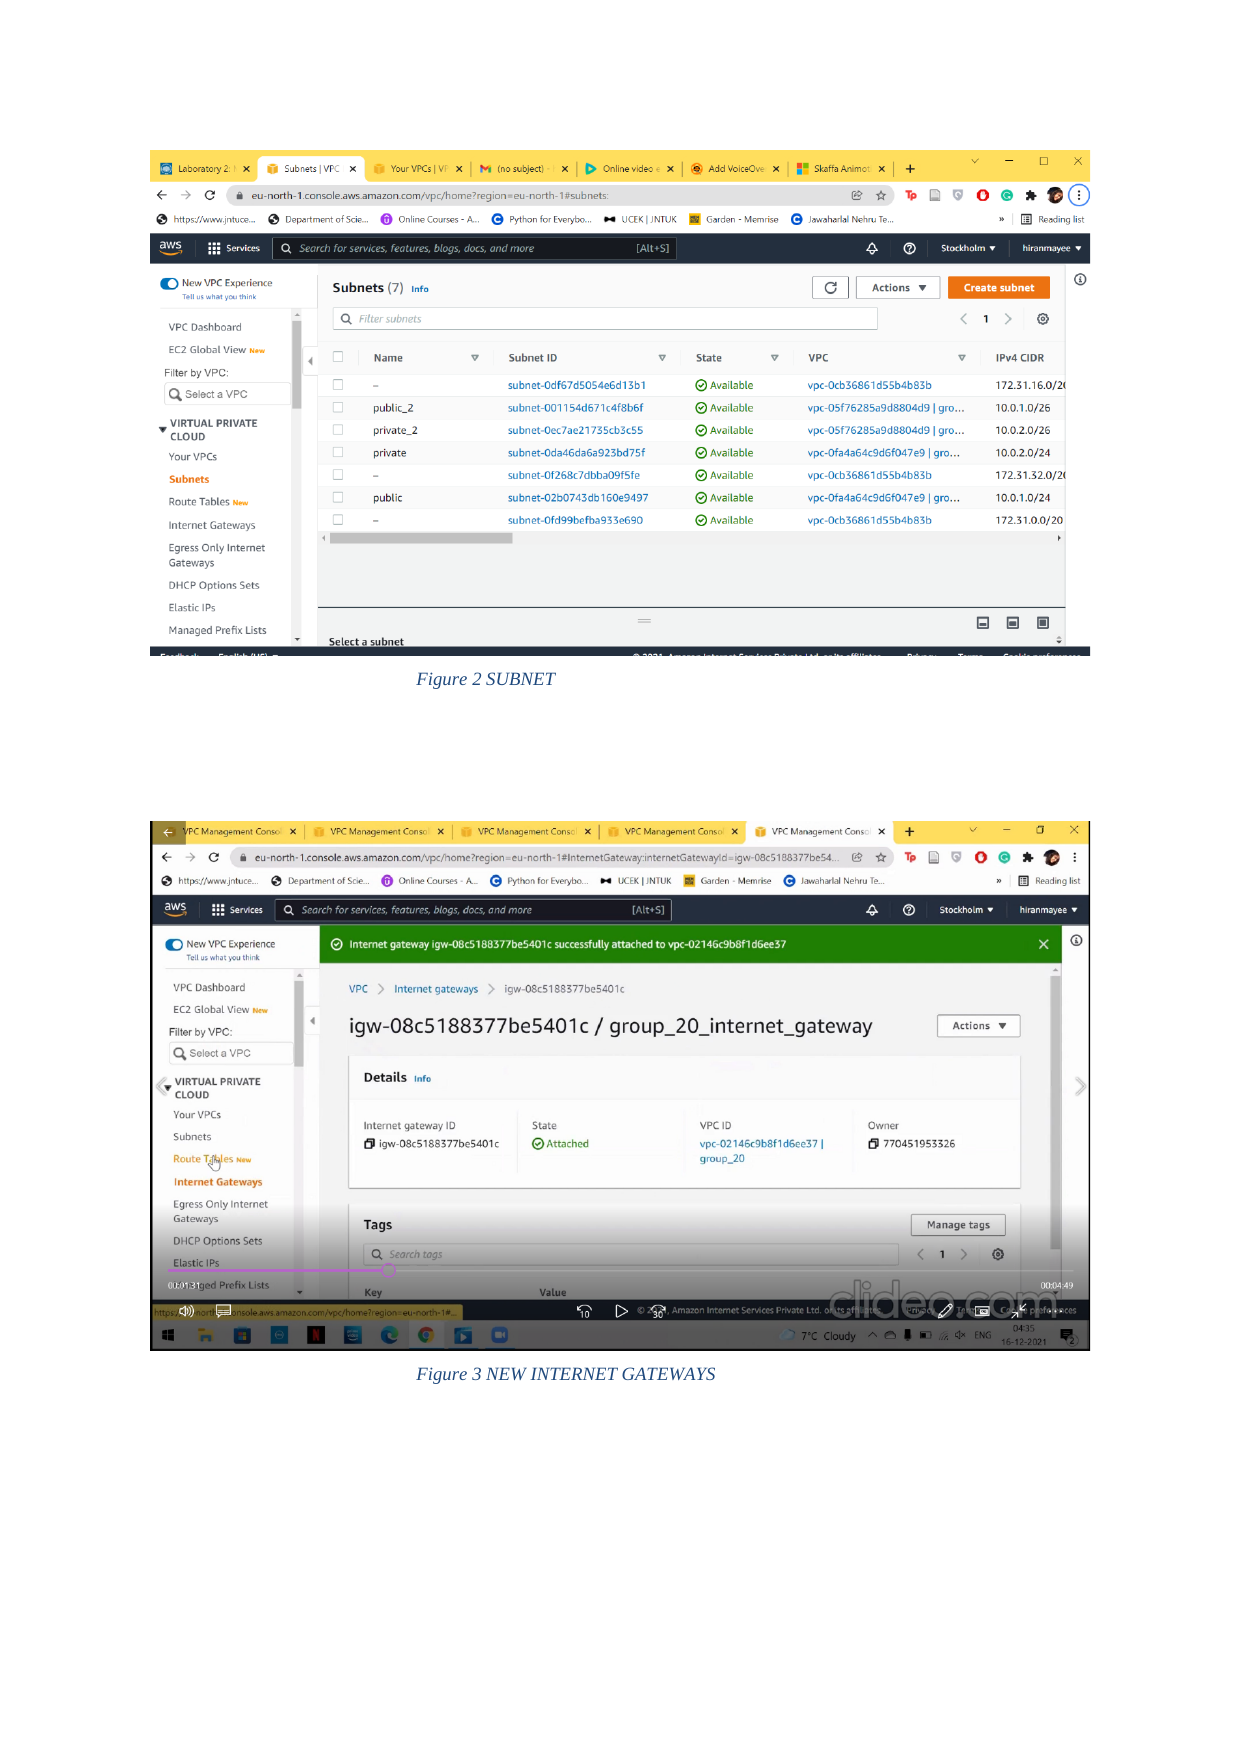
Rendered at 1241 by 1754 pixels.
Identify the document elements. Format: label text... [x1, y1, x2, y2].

text Figure 3 NEW INTERNET GATEWAYS [416, 1363, 1090, 1385]
text Figure 2 SUBNET [416, 668, 1090, 690]
picture [150, 150, 1091, 656]
picture [150, 821, 1091, 1351]
